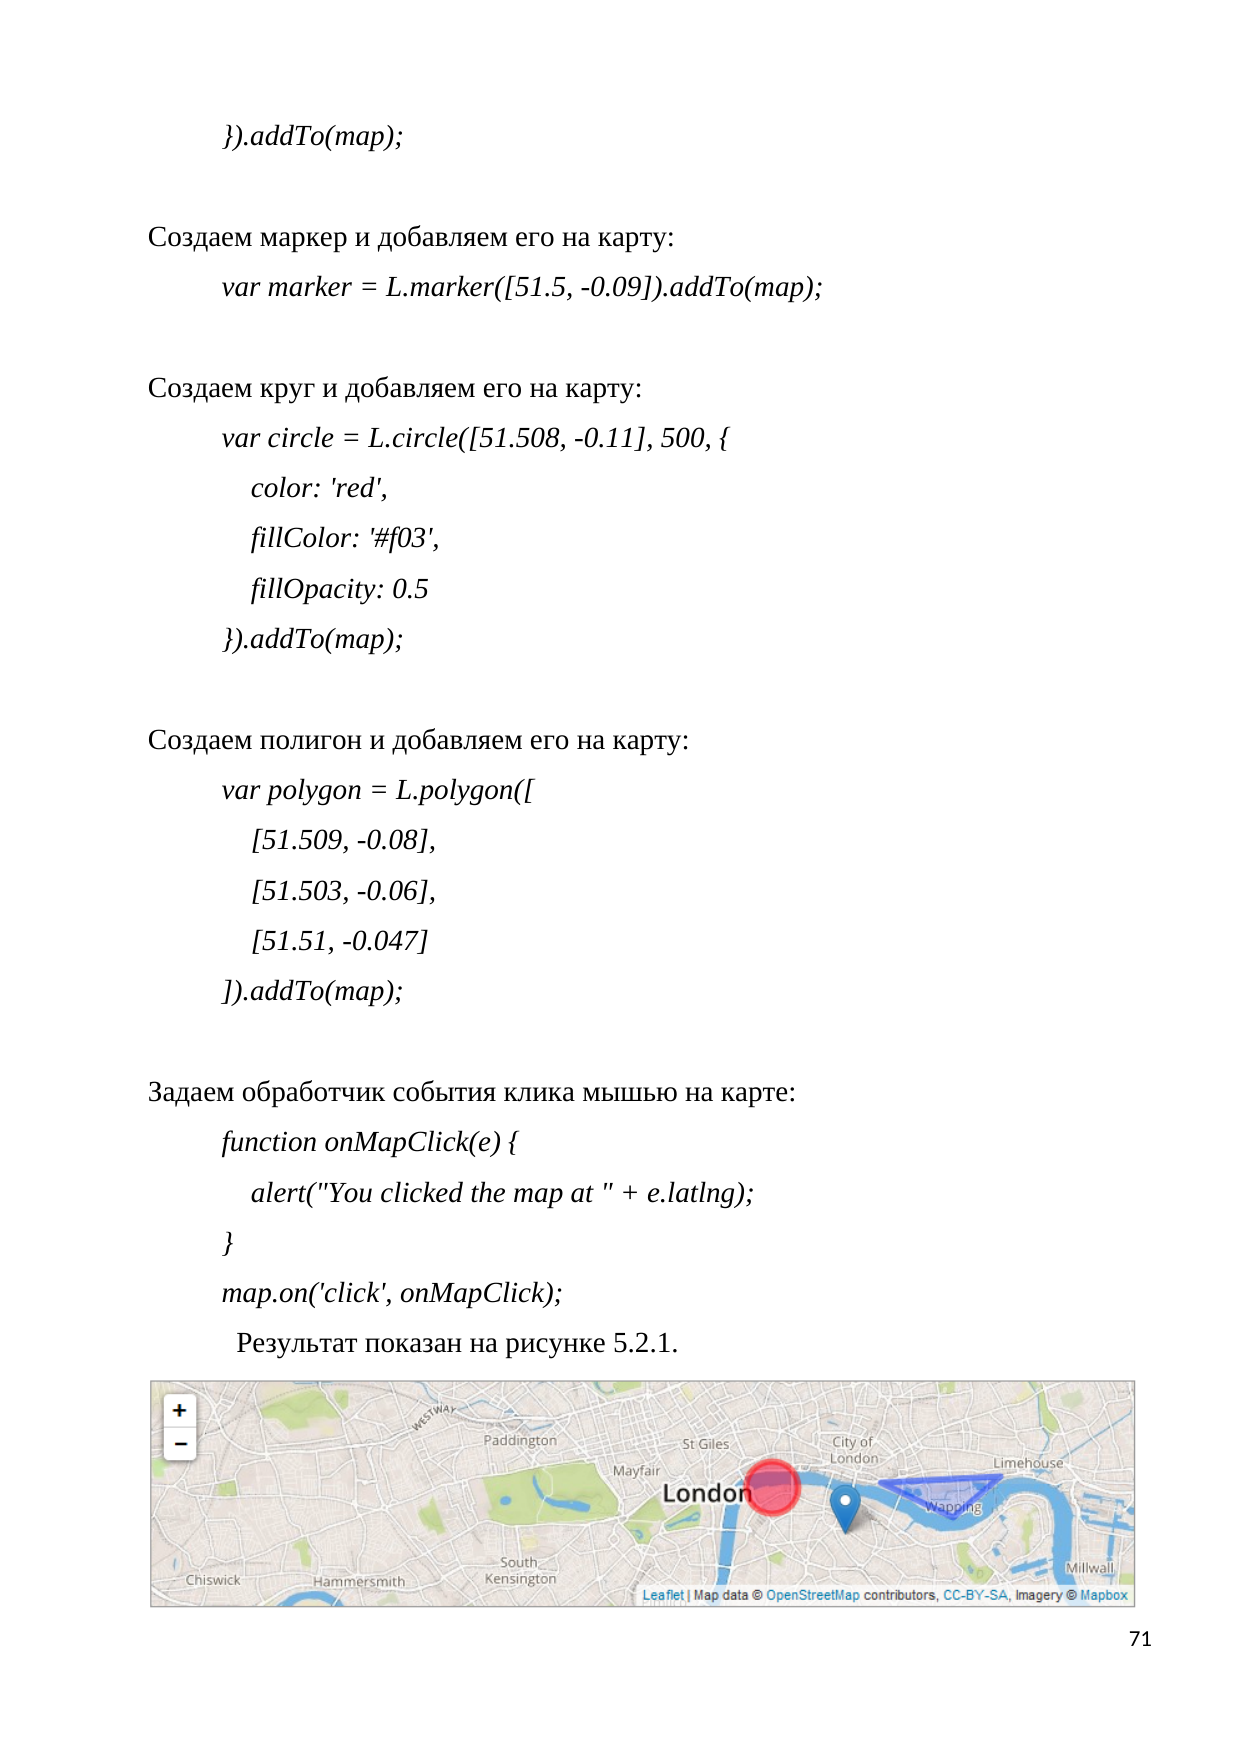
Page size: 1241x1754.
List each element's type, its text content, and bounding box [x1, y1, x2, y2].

text color: 'red', [148, 470, 1152, 504]
text function onMapClick(e) { [148, 1124, 1152, 1158]
text var polygon = L.polygon([ [148, 772, 1152, 806]
text [51.503, -0.06], [148, 873, 1152, 906]
text }).addTo(map); [148, 621, 1152, 655]
text var circle = L.circle([51.508, -0.11], 500, { [148, 420, 1152, 453]
text alert("You clicked the map at " + e.latlng); [148, 1175, 1152, 1208]
text Задаем обработчик события клика мышью на карте: [148, 1074, 1152, 1108]
text Создаем круг и добавляем его на карту: [148, 370, 1152, 403]
picture [147, 1376, 1141, 1609]
text var marker = L.marker([51.5, -0.09]).addTo(map); [148, 269, 1152, 303]
text } [148, 1225, 1152, 1258]
text fillOpacity: 0.5 [148, 571, 1152, 604]
text Создаем маркер и добавляем его на карту: [148, 219, 1152, 252]
text map.on('click', onMapClick); [148, 1275, 1152, 1309]
text fillColor: '#f03', [148, 521, 1152, 554]
text Создаем полигон и добавляем его на карту: [148, 722, 1152, 755]
text }).addTo(map); [148, 118, 1152, 152]
text ]).addTo(map); [148, 973, 1152, 1007]
text Результат показан на рисунке 5.2.1. [148, 1326, 1152, 1359]
text [51.51, -0.047] [148, 923, 1152, 957]
text [51.509, -0.08], [148, 822, 1152, 856]
